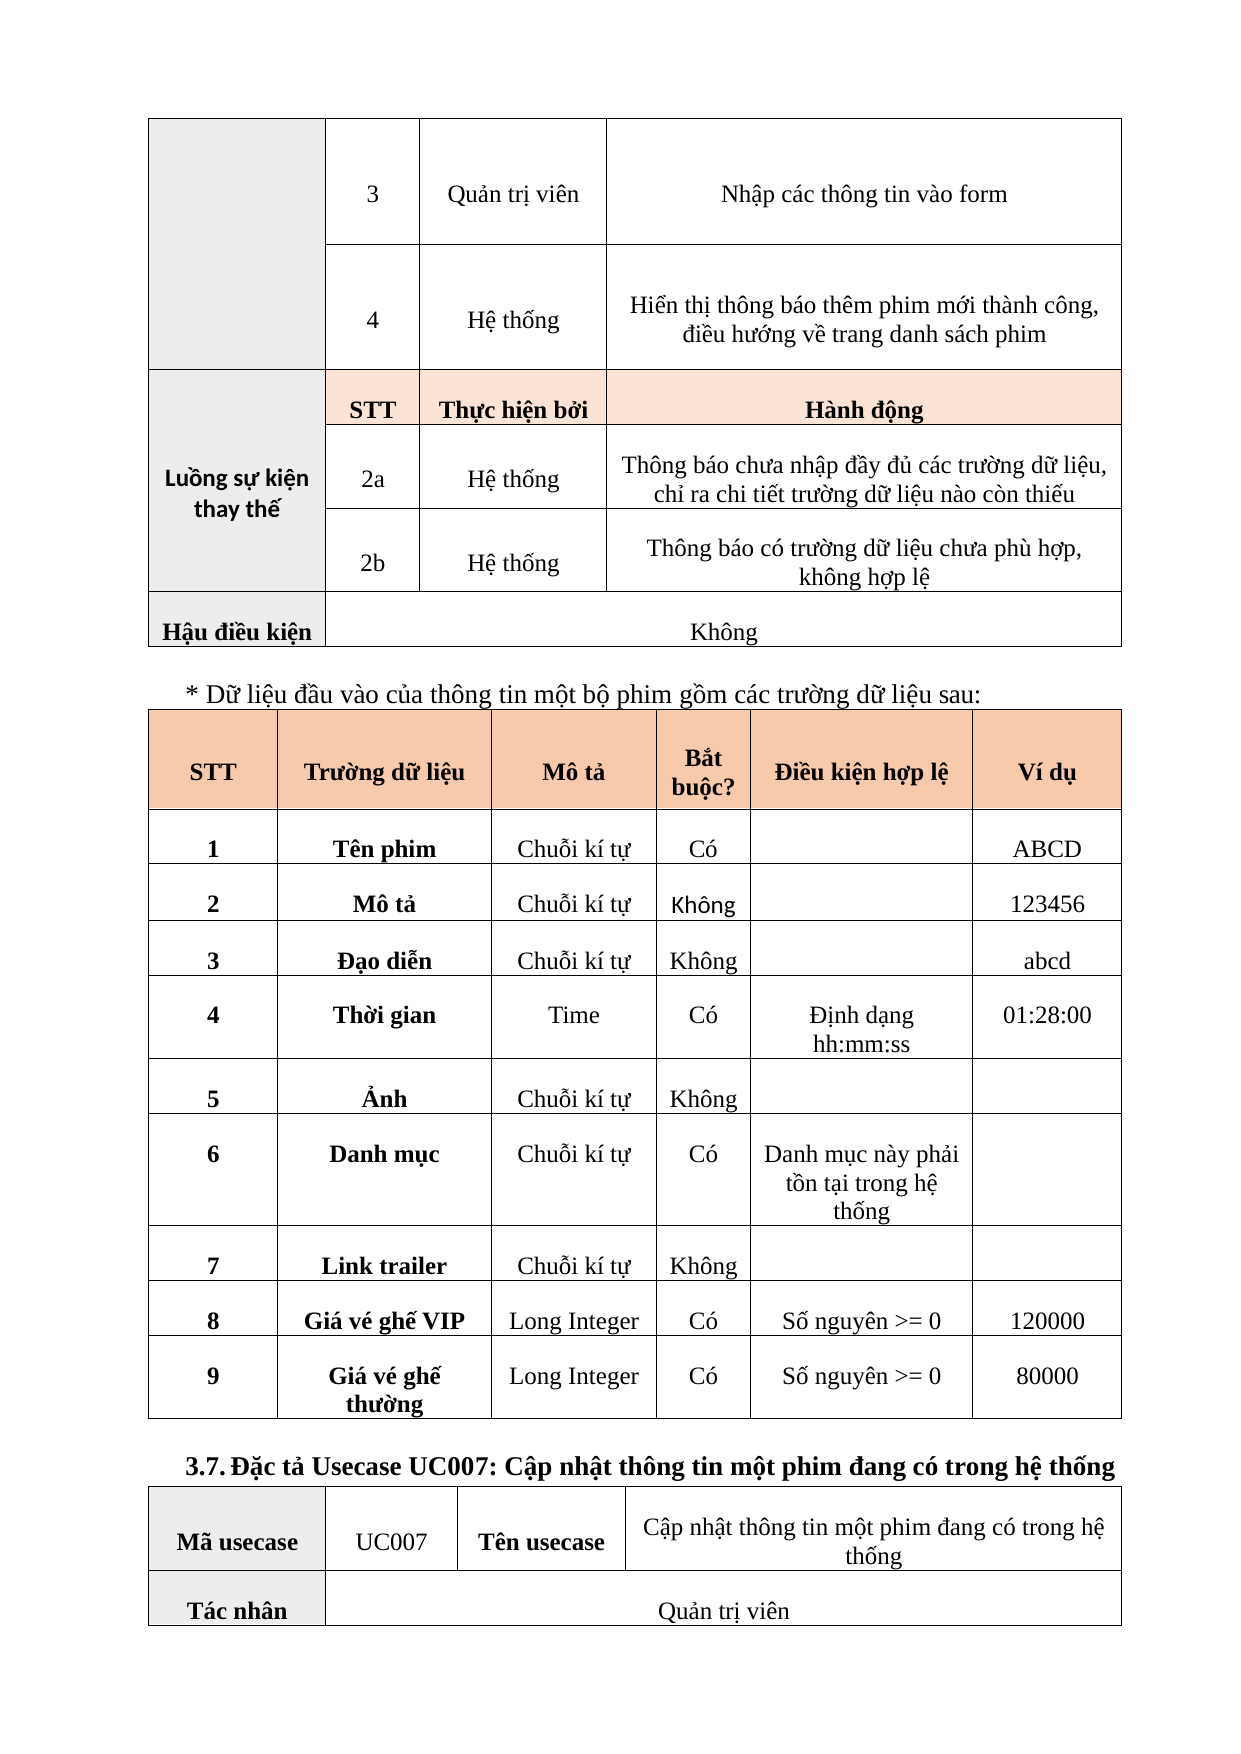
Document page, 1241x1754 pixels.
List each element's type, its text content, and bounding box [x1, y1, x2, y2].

table_cell 6 [149, 1114, 277, 1225]
table_cell STT [326, 370, 419, 424]
table_cell Không [657, 921, 750, 974]
table_cell Có [657, 1281, 750, 1335]
table_cell Chuỗi kí tự [492, 864, 656, 920]
table_cell [973, 1059, 1121, 1113]
table_cell Chuỗi kí tự [492, 921, 656, 974]
table_cell Time [492, 976, 656, 1058]
table_cell Quản trị viên [420, 119, 606, 244]
table_header Cập nhật thông tin một phim đang có trong hệ thống [626, 1487, 1121, 1570]
table_cell Danh mục [278, 1114, 491, 1225]
table_cell Long Integer [492, 1281, 656, 1335]
table_cell Link trailer [278, 1226, 491, 1280]
table_cell Thông báo có trường dữ liệu chưa phù hợp, không hợp lệ [607, 509, 1121, 591]
table_cell Chuỗi kí tự [492, 1226, 656, 1280]
table_header Mô tả [492, 710, 656, 808]
table_cell 4 [149, 976, 277, 1058]
table_cell Không [326, 592, 1121, 646]
table_header Điều kiện hợp lệ [751, 710, 972, 808]
table_cell [751, 864, 972, 920]
table_cell Chuỗi kí tự [492, 1114, 656, 1225]
table_cell Hành động [607, 370, 1121, 424]
table_header Mã usecase [149, 1487, 325, 1570]
table_cell [751, 921, 972, 974]
table_cell Luồng sự kiện thay thế [149, 370, 325, 591]
table_cell Long Integer [492, 1336, 656, 1418]
table_cell Thực hiện bởi [420, 370, 606, 424]
table_cell Ảnh [278, 1059, 491, 1113]
table_cell 80000 [973, 1336, 1121, 1418]
table_cell 2a [326, 425, 419, 507]
table_cell abcd [973, 921, 1121, 974]
table_cell Có [657, 1336, 750, 1418]
table_cell 2 [149, 864, 277, 920]
table_cell [973, 1226, 1121, 1280]
table_header Ví dụ [973, 710, 1121, 808]
table_cell 5 [149, 1059, 277, 1113]
table_cell [973, 1114, 1121, 1225]
table_cell Định dạng hh:mm:ss [751, 976, 972, 1058]
table_cell Thông báo chưa nhập đầy đủ các trường dữ liệu, chỉ ra chi tiết trường dữ liệu nào còn thiếu [607, 425, 1121, 507]
table_cell 3 [149, 921, 277, 974]
table_cell Có [657, 810, 750, 863]
table_cell 8 [149, 1281, 277, 1335]
table_cell Đạo diễn [278, 921, 491, 974]
table_cell Có [657, 976, 750, 1058]
table_cell Tên phim [278, 810, 491, 863]
table_header Bắt buộc? [657, 710, 750, 808]
table_cell 3 [326, 119, 419, 244]
table_header Tên usecase [458, 1487, 625, 1570]
table_cell Hệ thống [420, 425, 606, 507]
table_cell 120000 [973, 1281, 1121, 1335]
table_cell Không [657, 864, 750, 920]
table_cell Tác nhân [149, 1571, 325, 1624]
table_cell Chuỗi kí tự [492, 810, 656, 863]
table_header STT [149, 710, 277, 808]
table_header Trường dữ liệu [278, 710, 491, 808]
table_cell Có [657, 1114, 750, 1225]
table_cell 7 [149, 1226, 277, 1280]
table_cell 123456 [973, 864, 1121, 920]
table_cell Hệ thống [420, 509, 606, 591]
table_cell [751, 1226, 972, 1280]
table_cell Giá vé ghế VIP [278, 1281, 491, 1335]
table_header UC007 [326, 1487, 457, 1570]
table_cell Số nguyên >= 0 [751, 1336, 972, 1418]
table_cell 4 [326, 245, 419, 369]
table_cell Không [657, 1226, 750, 1280]
table_cell Nhập các thông tin vào form [607, 119, 1121, 244]
table_cell 2b [326, 509, 419, 591]
list Đặc tả Usecase UC007: Cập nhật thông tin một phim đang có trong hệ thống [185, 1451, 1122, 1482]
table_cell Thời gian [278, 976, 491, 1058]
table_cell Không [657, 1059, 750, 1113]
table_cell [751, 810, 972, 863]
table_cell Chuỗi kí tự [492, 1059, 656, 1113]
table_cell Số nguyên >= 0 [751, 1281, 972, 1335]
table_cell Giá vé ghế thường [278, 1336, 491, 1418]
table_cell 1 [149, 810, 277, 863]
table_cell Hiển thị thông báo thêm phim mới thành công, điều hướng về trang danh sách phim [607, 245, 1121, 369]
table_cell ABCD [973, 810, 1121, 863]
table_cell 01:28:00 [973, 976, 1121, 1058]
table_cell Danh mục này phải tồn tại trong hệ thống [751, 1114, 972, 1225]
table_cell [751, 1059, 972, 1113]
table_cell Hậu điều kiện [149, 592, 325, 646]
list * Dữ liệu đầu vào của thông tin một bộ phim gồm các trường dữ liệu sau: [185, 678, 1122, 709]
table_cell Quản trị viên [326, 1571, 1121, 1624]
table_cell Hệ thống [420, 245, 606, 369]
table_cell Mô tả [278, 864, 491, 920]
table_cell 9 [149, 1336, 277, 1418]
